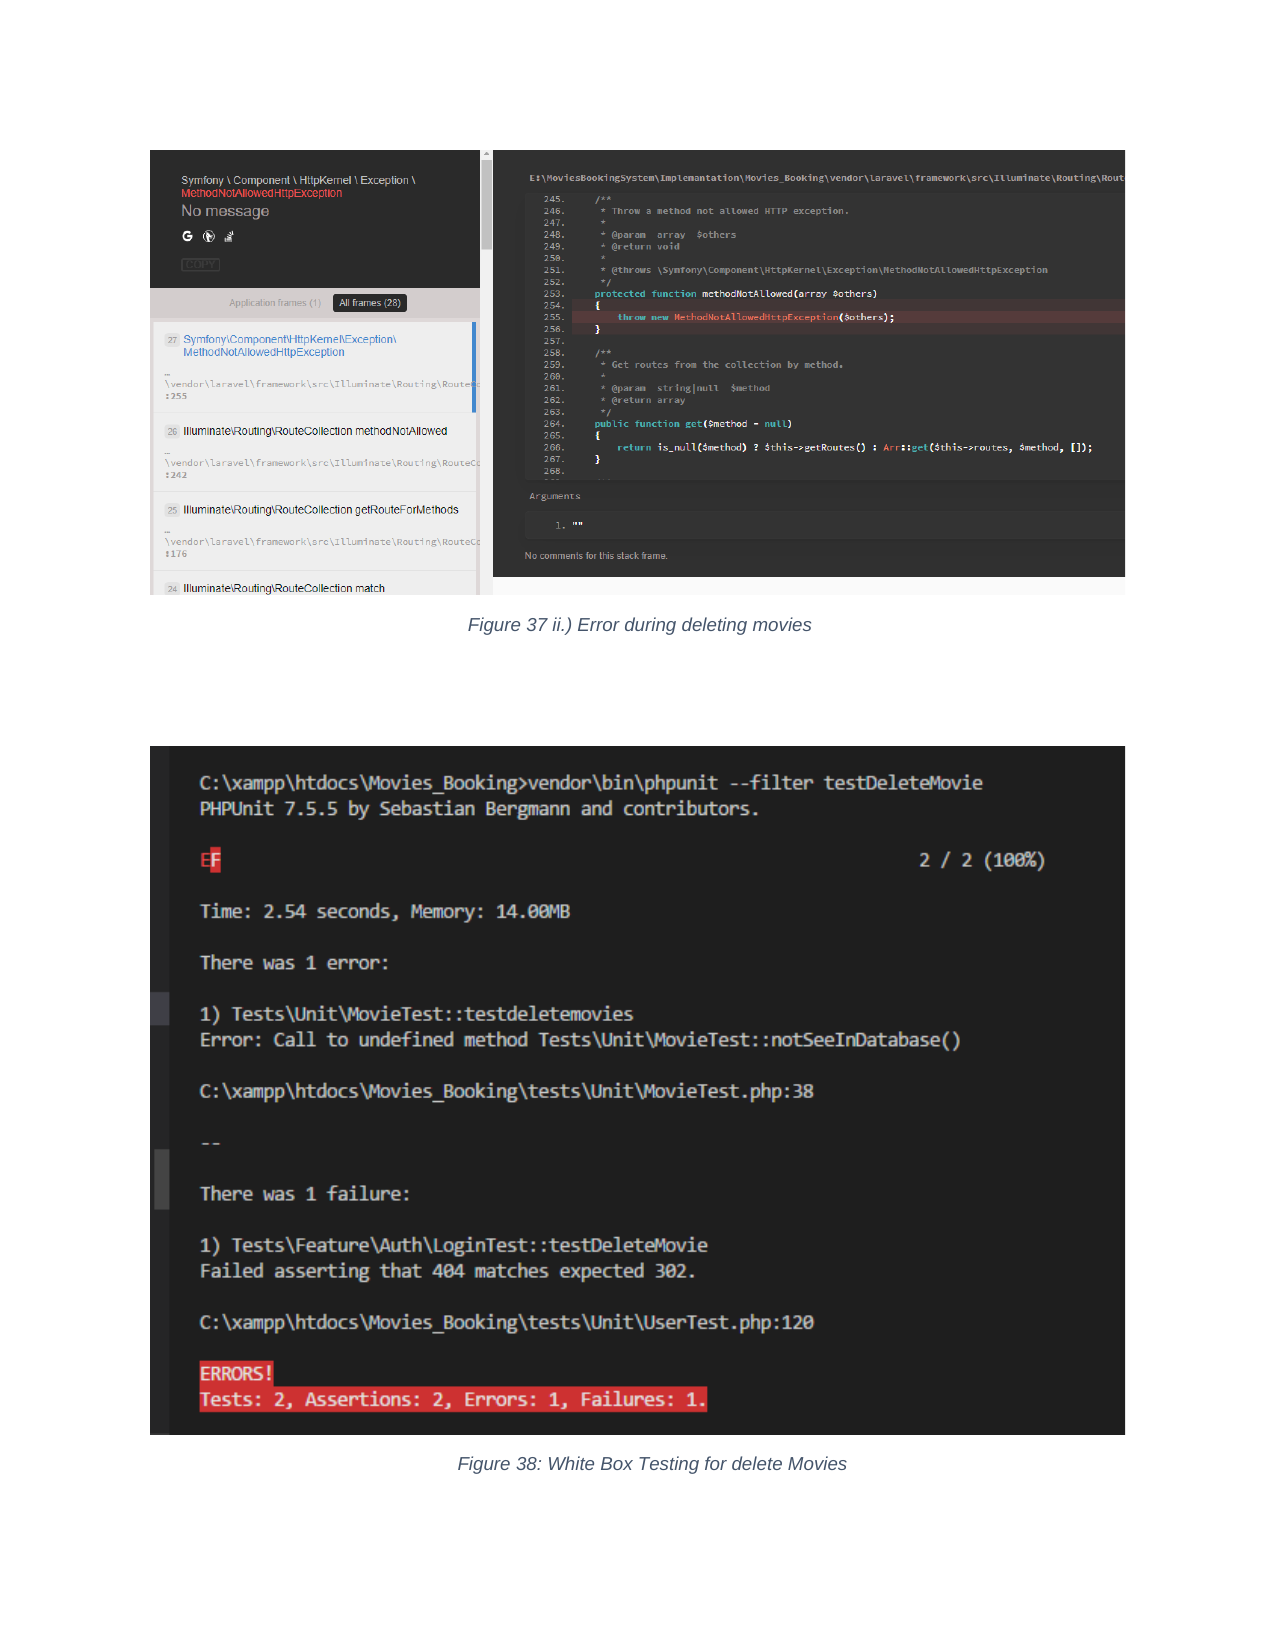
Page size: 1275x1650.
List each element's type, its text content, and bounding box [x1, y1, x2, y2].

text Figure 38: White Box Testing for delete Movies [150, 1453, 1125, 1475]
picture [150, 746, 1125, 1435]
picture [150, 150, 1125, 595]
text Figure 37 ii.) Error during deleting movies [150, 613, 1125, 635]
